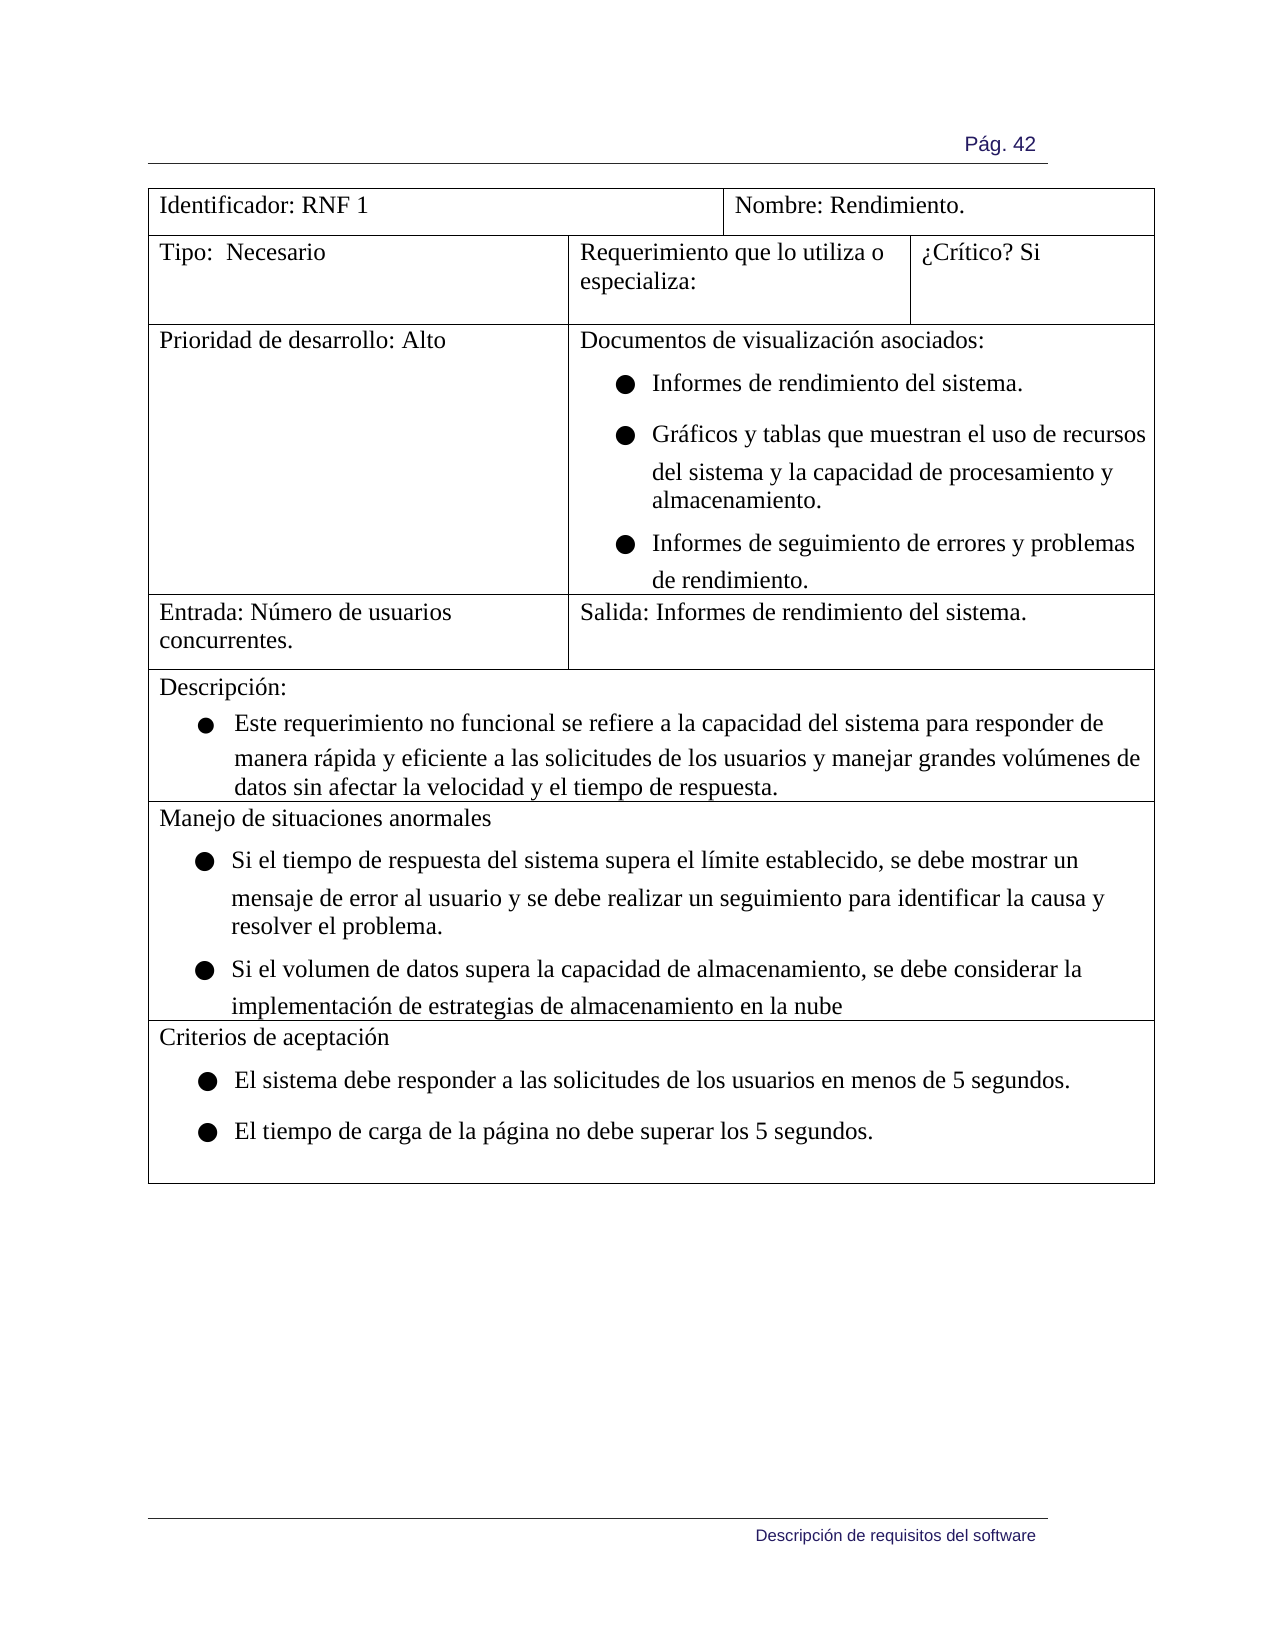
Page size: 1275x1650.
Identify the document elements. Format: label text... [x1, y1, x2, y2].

table_cell Entrada: Número de usuarios concurrentes. [149, 595, 568, 669]
table_cell Descripción: Este requerimiento no funcional se refiere a la capacidad del sistema para responder de manera rápida y eficiente a las solicitudes de los usuarios y manejar grandes volúmenes de datos sin afectar la velocidad y el tiempo de respuesta. [149, 670, 1154, 801]
table_cell Documentos de visualización asociados: Informes de rendimiento del sistema. Gráficos y tablas que muestran el uso de recursos del sistema y la capacidad de procesamiento y almacenamiento. Informes de seguimiento de errores y problemas de rendimiento. [569, 325, 1154, 594]
table_cell Prioridad de desarrollo: Alto [149, 325, 568, 594]
table_cell Manejo de situaciones anormales Si el tiempo de respuesta del sistema supera el límite establecido, se debe mostrar un mensaje de error al usuario y se debe realizar un seguimiento para identificar la causa y resolver el problema. Si el volumen de datos supera la capacidad de almacenamiento, se debe considerar la implementación de estrategias de almacenamiento en la nube [149, 802, 1154, 1020]
table_header Identificador: RNF 1 [149, 189, 723, 235]
table_cell Tipo: Necesario [149, 236, 568, 323]
table_cell Requerimiento que lo utiliza o especializa: [569, 236, 910, 323]
table_cell ¿Crítico? Si [911, 236, 1154, 323]
table_cell Criterios de aceptación El sistema debe responder a las solicitudes de los usuarios en menos de 5 segundos. El tiempo de carga de la página no debe superar los 5 segundos. [149, 1021, 1154, 1182]
table_header Nombre: Rendimiento. [724, 189, 1154, 235]
table_cell Salida: Informes de rendimiento del sistema. [569, 595, 1154, 669]
